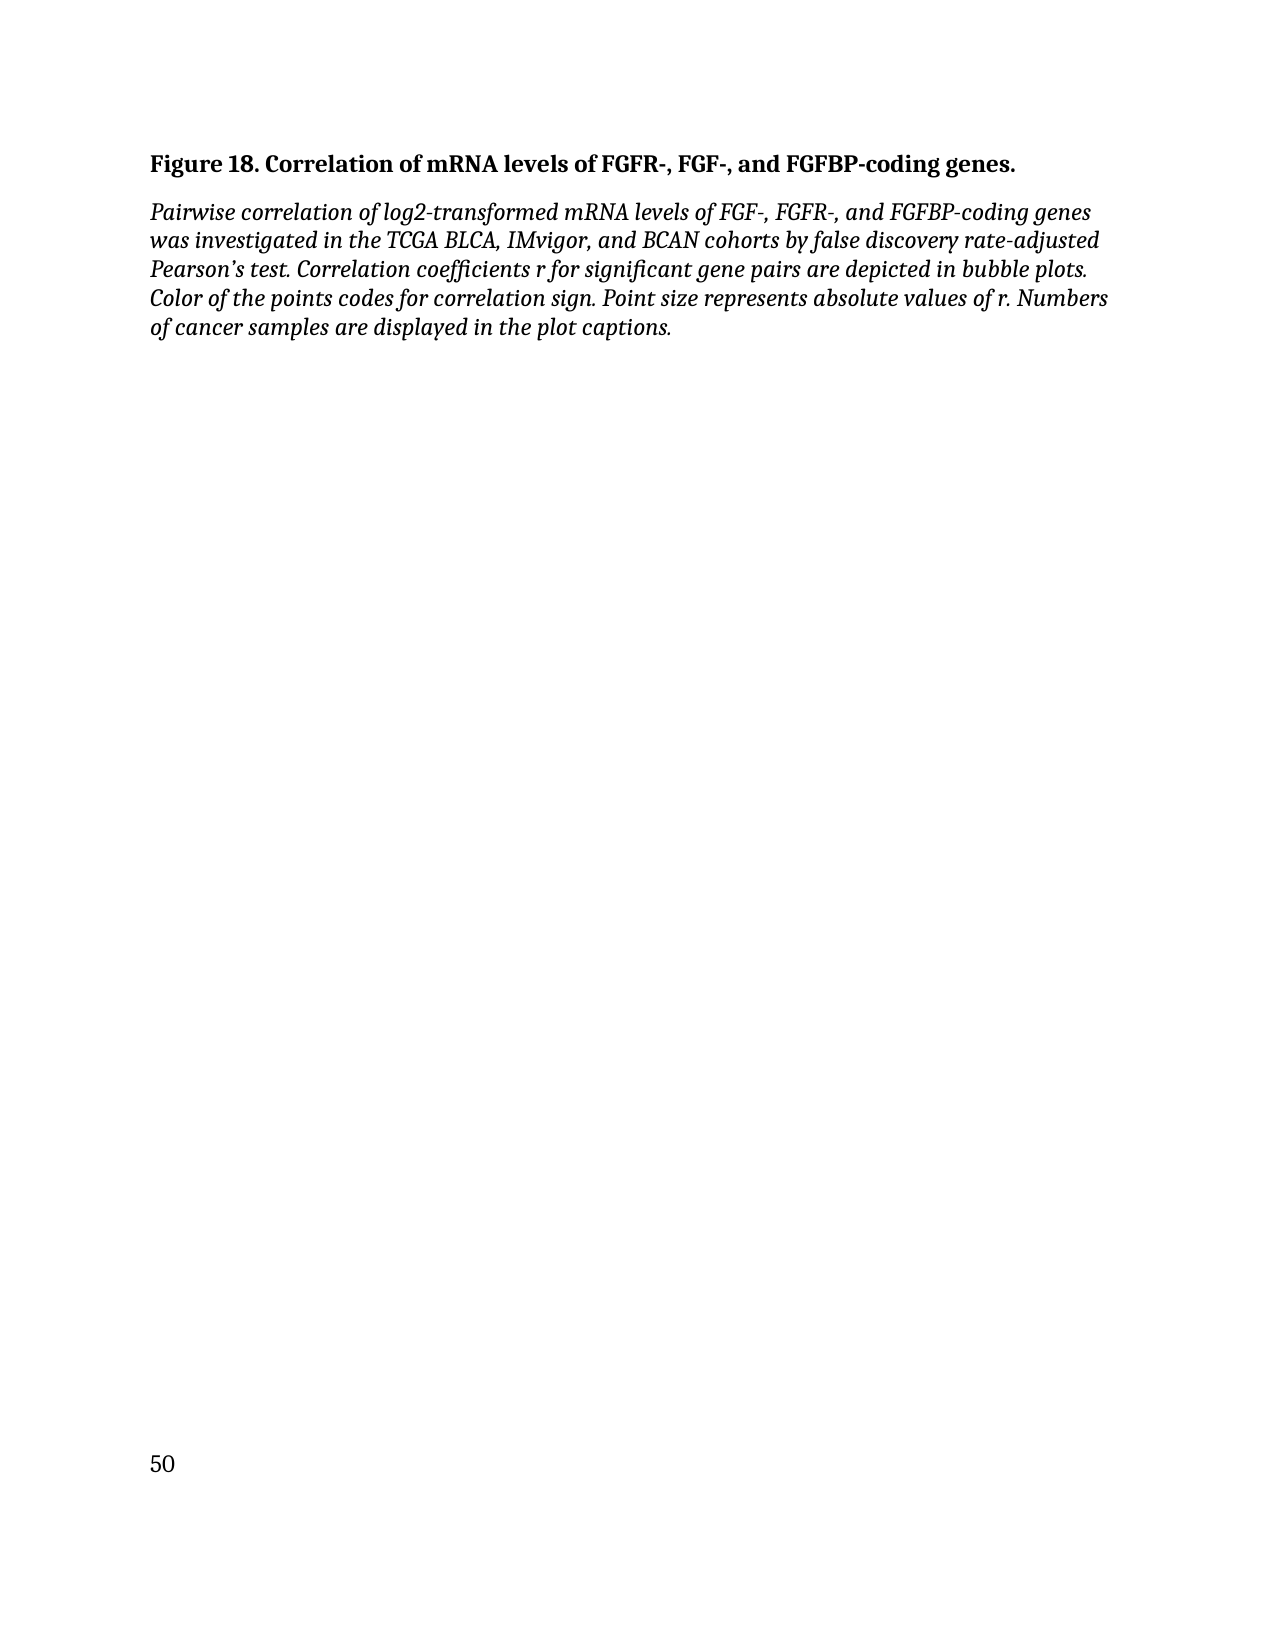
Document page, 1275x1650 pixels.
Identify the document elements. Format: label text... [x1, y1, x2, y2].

text Figure 18. Correlation of mRNA levels of FGFR-, FGF-, and FGFBP-coding genes. [150, 150, 1125, 179]
text Pairwise correlation of log2-transformed mRNA levels of FGF-, FGFR-, and FGFBP-coding genes was investigated in the TCGA BLCA, IMvigor, and BCAN cohorts by false discovery rate-adjusted Pearson’s test. Correlation coefficients r for significant gene pairs are depicted in bubble plots. Color of the points codes for correlation sign. Point size represents absolute values of r. Numbers of cancer samples are displayed in the plot captions. [150, 197, 1125, 341]
